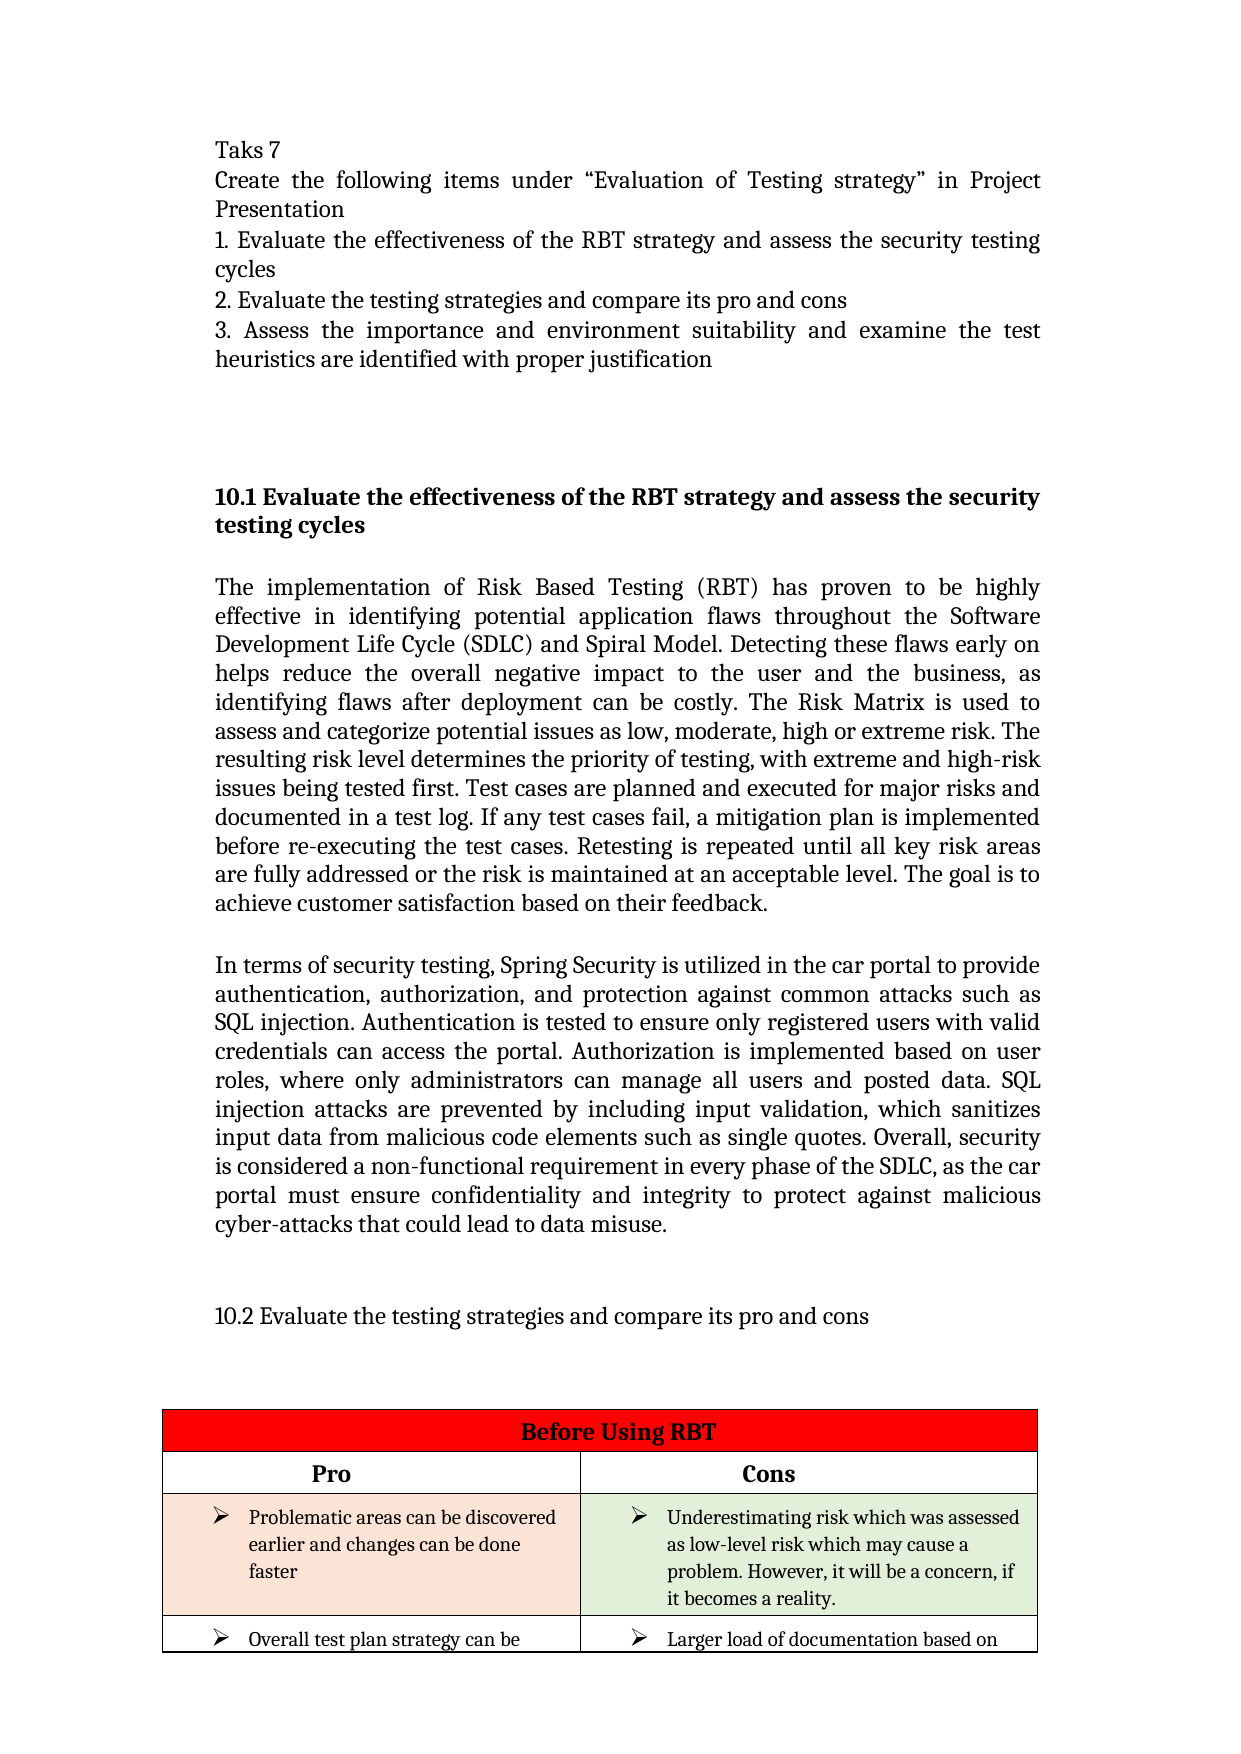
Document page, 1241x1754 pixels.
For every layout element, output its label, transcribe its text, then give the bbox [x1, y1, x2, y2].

table_cell Cons [581, 1452, 1037, 1493]
list The implementation of Risk Based Testing (RBT) has proven to be highly effective in identifying potential application flaws throughout the Software Development Life Cycle (SDLC) and Spiral Model. Detecting these flaws early on helps reduce the overall negative impact to the user and the business, as identifying flaws after deployment can be costly. The Risk Matrix is used to assess and categorize potential issues as low, moderate, high or extreme risk. The resulting risk level determines the priority of testing, with extreme and high-risk issues being tested first. Test cases are planned and executed for major risks and documented in a test log. If any test cases fail, a mitigation plan is implemented before re-executing the test cases. Retesting is repeated until all key risk areas are fully addressed or the risk is maintained at an acceptable level. The goal is to achieve customer satisfaction based on their feedback. [215, 573, 1042, 918]
list Taks 7 [215, 136, 1042, 164]
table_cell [163, 1616, 580, 1651]
list 3. Assess the importance and environment suitability and examine the test heuristics are identified with proper justification [215, 316, 1042, 374]
table_cell Underestimating risk which was assessed as low-level risk which may cause a problem. However, it will be a concern, if it becomes a reality. [581, 1494, 1037, 1615]
list Create the following items under “Evaluation of Testing strategy” in Project Presentation [215, 166, 1042, 224]
table_cell Pro [163, 1452, 580, 1493]
table_cell Problematic areas can be discovered earlier and changes can be done faster [163, 1494, 580, 1615]
list In terms of security testing, Spring Security is utilized in the car portal to provide authentication, authorization, and protection against common attacks such as SQL injection. Authentication is tested to ensure only registered users with valid credentials can access the portal. Authorization is implemented based on user roles, where only administrators can manage all users and posted data. SQL injection attacks are prevented by including input validation, which sanitizes input data from malicious code elements such as single quotes. Overall, security is considered a non-functional requirement in every phase of the SDLC, as the car portal must ensure confidentiality and integrity to protect against malicious cyber-attacks that could lead to data misuse. [215, 951, 1042, 1238]
table_header Before Using RBT [163, 1410, 1037, 1451]
list 2. Evaluate the testing strategies and compare its pro and cons [215, 286, 1042, 314]
list 10.2 Evaluate the testing strategies and compare its pro and cons [215, 1302, 1042, 1331]
list 1. Evaluate the effectiveness of the RBT strategy and assess the security testing cycles [215, 226, 1042, 283]
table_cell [581, 1616, 1037, 1651]
list 10.1 Evaluate the effectiveness of the RBT strategy and assess the security testing cycles [215, 482, 1042, 540]
